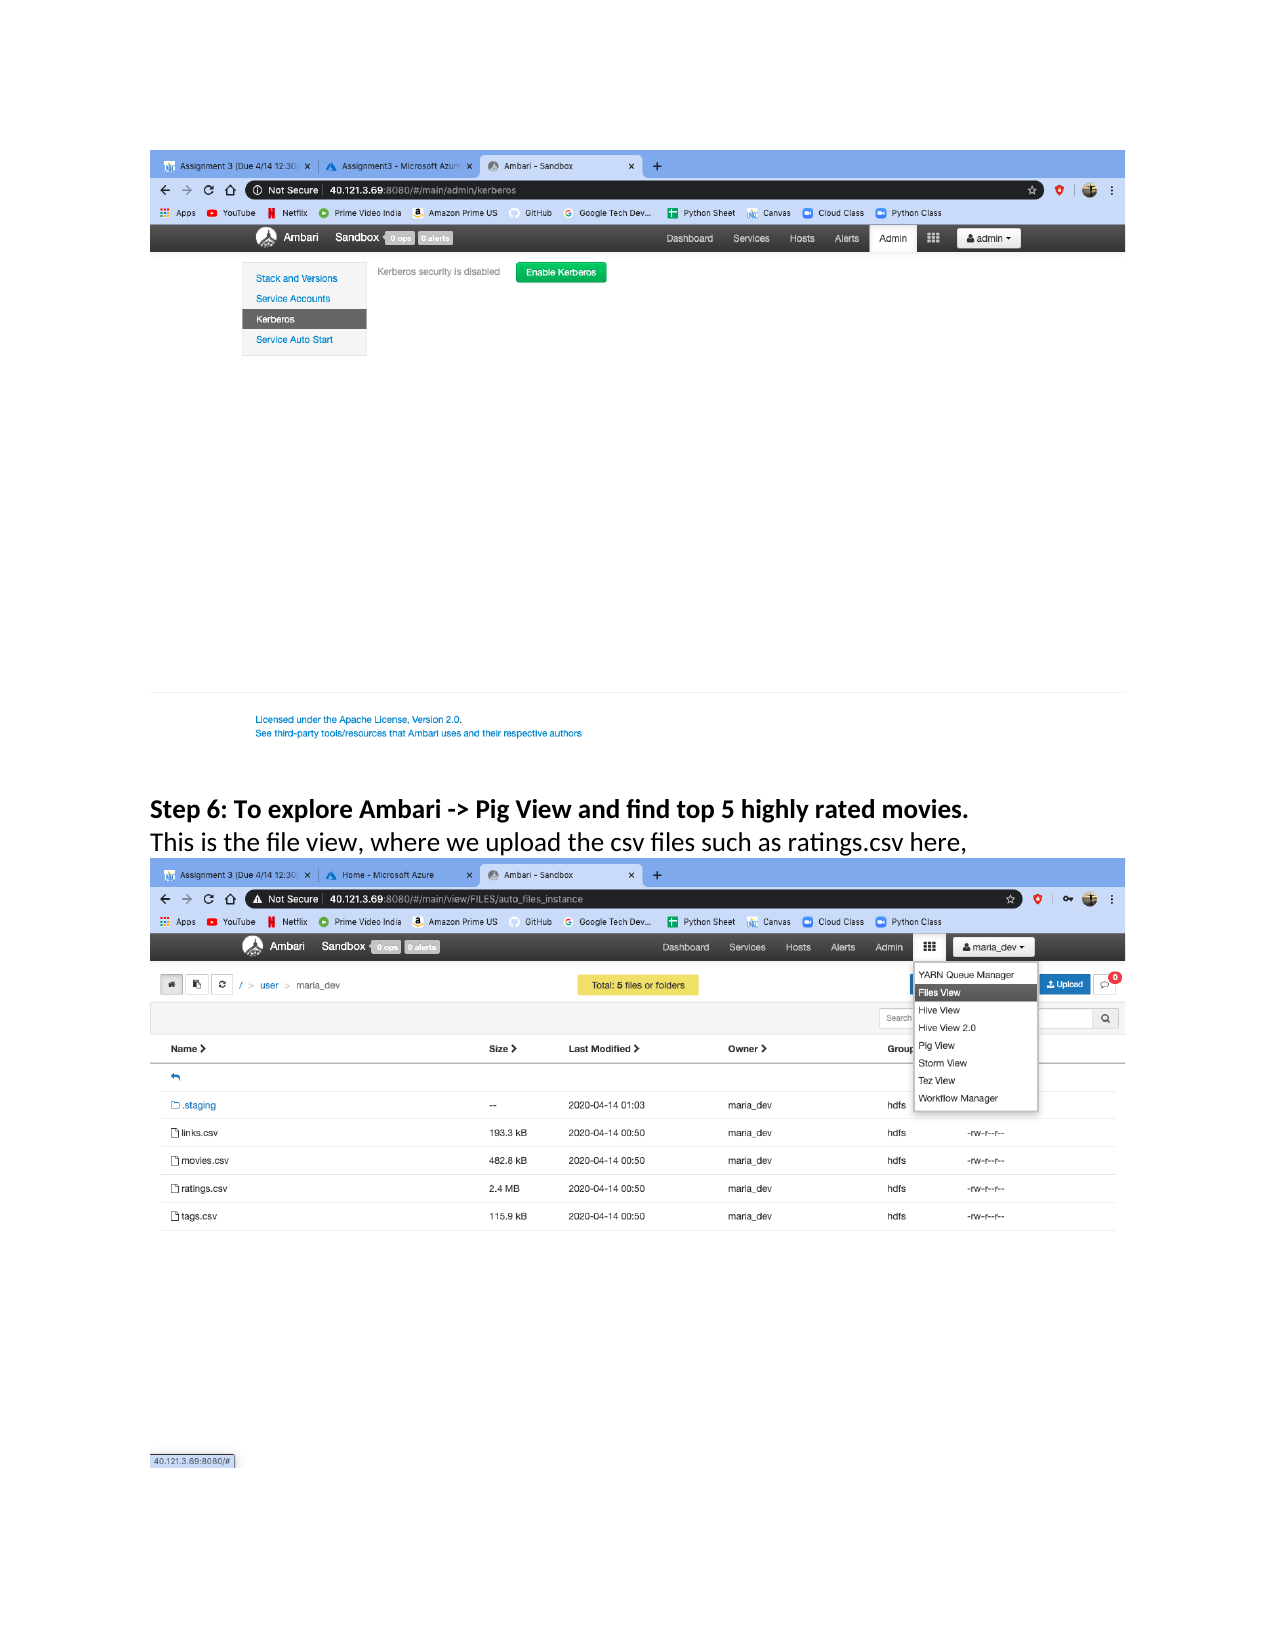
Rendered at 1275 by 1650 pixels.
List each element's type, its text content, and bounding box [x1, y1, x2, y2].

text This is the file view, where we upload the csv files such as ratings.csv here, [150, 825, 1125, 858]
picture [150, 858, 1125, 1468]
picture [150, 150, 1125, 760]
text Step 6: To explore Ambari -> Pig View and find top 5 highly rated movies. [150, 792, 1125, 825]
